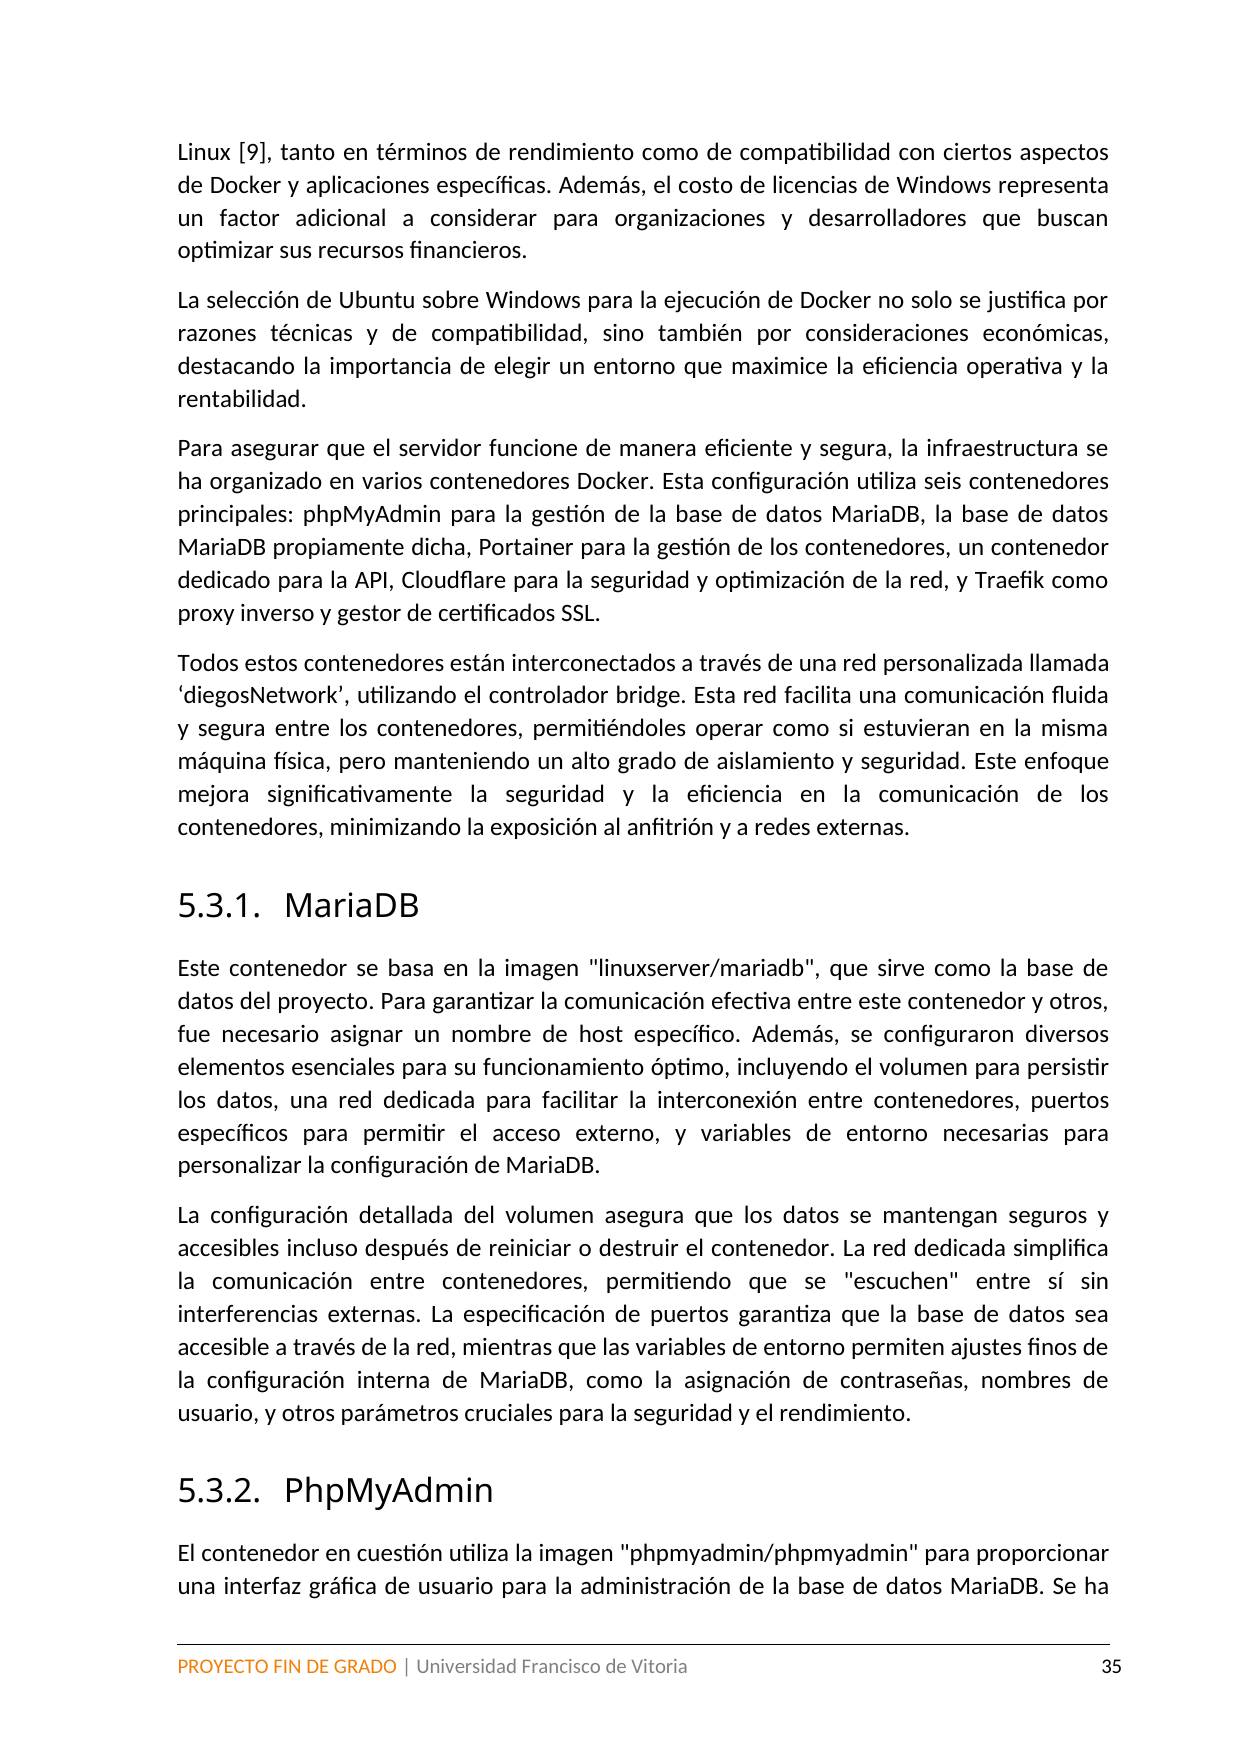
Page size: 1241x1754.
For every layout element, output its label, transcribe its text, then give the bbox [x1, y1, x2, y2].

subtitle MariaDB [177, 882, 1110, 927]
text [177, 1537, 1110, 1601]
text La configuración detallada del volumen asegura que los datos se mantengan seguros y accesibles incluso después de reiniciar o destruir el contenedor. La red dedicada simplifica la comunicación entre contenedores, permitiendo que se "escuchen" entre sí sin interferencias externas. La especificación de puertos garantiza que la base de datos sea accesible a través de la red, mientras que las variables de entorno permiten ajustes finos de la configuración interna de MariaDB, como la asignación de contraseñas, nombres de usuario, y otros parámetros cruciales para la seguridad y el rendimiento. [177, 1199, 1110, 1427]
text Este contenedor se basa en la imagen "linuxserver/mariadb", que sirve como la base de datos del proyecto. Para garantizar la comunicación efectiva entre este contenedor y otros, fue necesario asignar un nombre de host específico. Además, se configuraron diversos elementos esenciales para su funcionamiento óptimo, incluyendo el volumen para persistir los datos, una red dedicada para facilitar la interconexión entre contenedores, puertos específicos para permitir el acceso externo, y variables de entorno necesarias para personalizar la configuración de MariaDB. [177, 952, 1110, 1180]
text Para asegurar que el servidor funcione de manera eficiente y segura, la infraestructura se ha organizado en varios contenedores Docker. Esta configuración utiliza seis contenedores principales: phpMyAdmin para la gestión de la base de datos MariaDB, la base de datos MariaDB propiamente dicha, Portainer para la gestión de los contenedores, un contenedor dedicado para la API, Cloudflare para la seguridad y optimización de la red, y Traefik como proxy inverso y gestor de certificados SSL. [177, 432, 1110, 628]
subtitle PhpMyAdmin [177, 1467, 1110, 1512]
text Todos estos contenedores están interconectados a través de una red personalizada llamada ‘diegosNetwork’, utilizando el controlador bridge. Esta red facilita una comunicación fluida y segura entre los contenedores, permitiéndoles operar como si estuvieran en la misma máquina física, pero manteniendo un alto grado de aislamiento y seguridad. Este enfoque mejora significativamente la seguridad y la eficiencia en la comunicación de los contenedores, minimizando la exposición al anfitrión y a redes externas. [177, 647, 1110, 842]
text La selección de Ubuntu sobre Windows para la ejecución de Docker no solo se justifica por razones técnicas y de compatibilidad, sino también por consideraciones económicas, destacando la importancia de elegir un entorno que maximice la eficiencia operativa y la rentabilidad. [177, 284, 1110, 413]
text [177, 136, 1110, 265]
